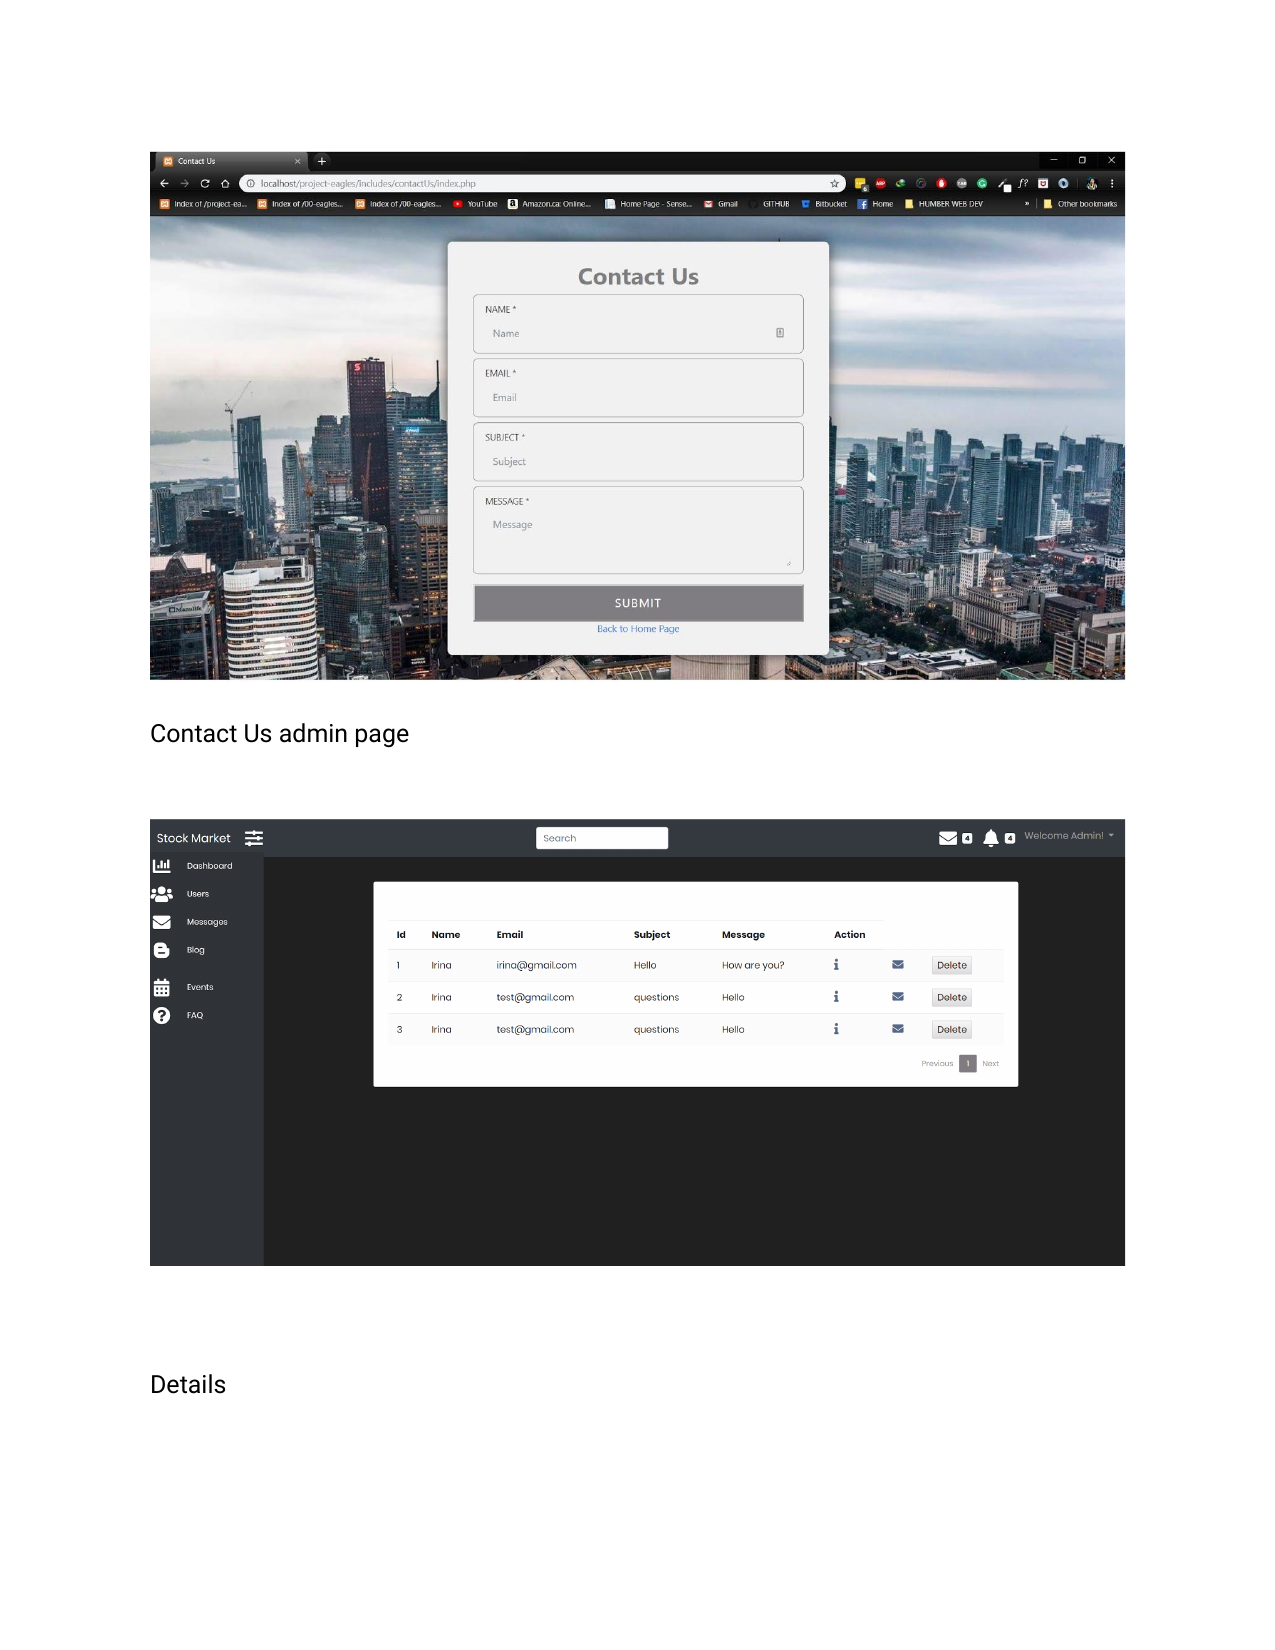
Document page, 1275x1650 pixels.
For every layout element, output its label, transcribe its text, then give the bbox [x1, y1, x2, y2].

text Contact Us admin page [150, 719, 1125, 748]
picture [150, 150, 1125, 682]
text Details [150, 1370, 1125, 1399]
picture [150, 819, 1125, 1266]
